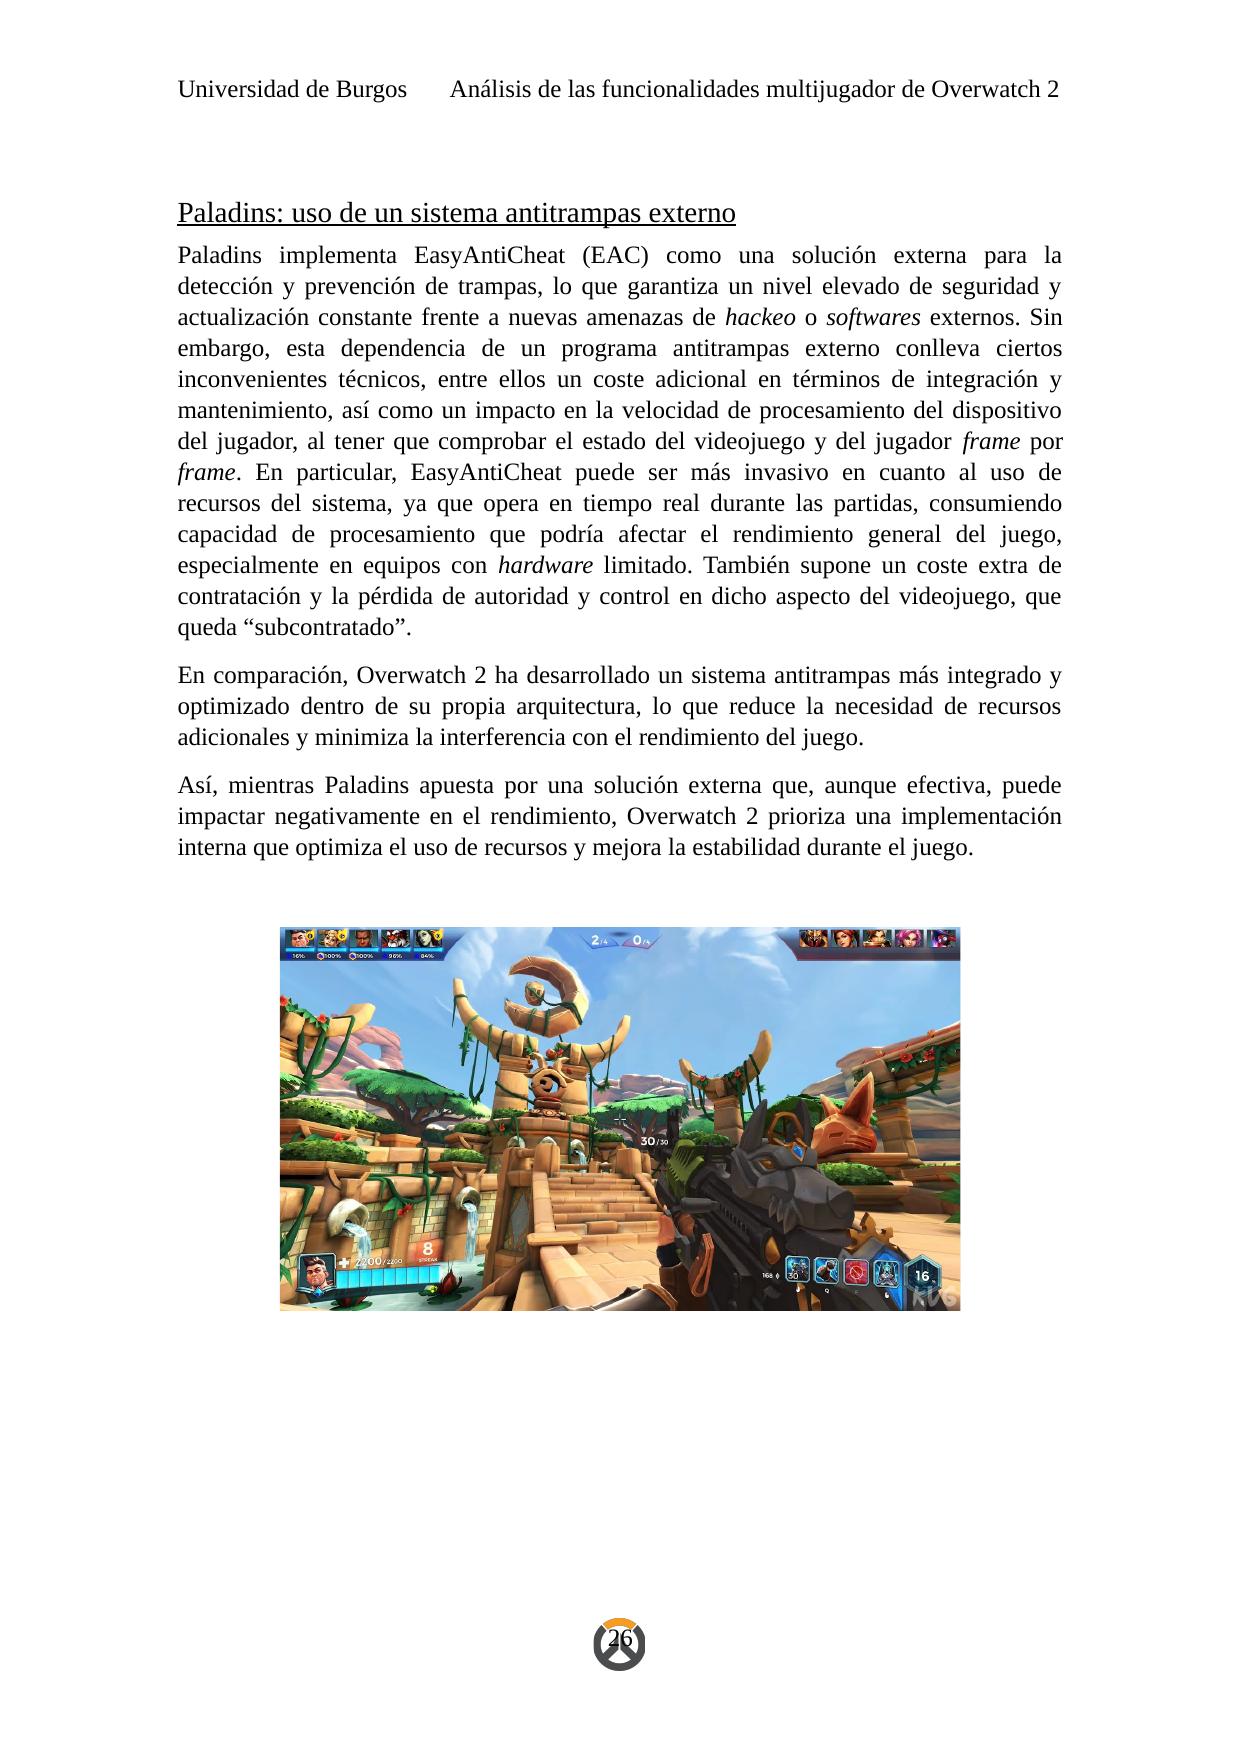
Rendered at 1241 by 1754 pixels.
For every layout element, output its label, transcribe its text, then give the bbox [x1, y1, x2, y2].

text Paladins implementa EasyAntiCheat (EAC) como una solución externa para la detección y prevención de trampas, lo que garantiza un nivel elevado de seguridad y actualización constante frente a nuevas amenazas de hackeo o softwares externos. Sin embargo, esta dependencia de un programa antitrampas externo conlleva ciertos inconvenientes técnicos, entre ellos un coste adicional en términos de integración y mantenimiento, así como un impacto en la velocidad de procesamiento del dispositivo del jugador, al tener que comprobar el estado del videojuego y del jugador frame por frame. En particular, EasyAntiCheat puede ser más invasivo en cuanto al uso de recursos del sistema, ya que opera en tiempo real durante las partidas, consumiendo capacidad de procesamiento que podría afectar el rendimiento general del juego, especialmente en equipos con hardware limitado. También supone un coste extra de contratación y la pérdida de autoridad y control en dicho aspecto del videojuego, que queda “subcontratado”. [177, 240, 1063, 641]
picture [593, 1618, 645, 1671]
text Así, mientras Paladins apuesta por una solución externa que, aunque efectiva, puede impactar negativamente en el rendimiento, Overwatch 2 prioriza una implementación interna que optimiza el uso de recursos y mejora la estabilidad durante el juego. [177, 770, 1063, 861]
picture [279, 927, 961, 1311]
text En comparación, Overwatch 2 ha desarrollado un sistema antitrampas más integrado y optimizado dentro de su propia arquitectura, lo que reduce la necesidad de recursos adicionales y minimiza la interferencia con el rendimiento del juego. [177, 660, 1063, 751]
subtitle Paladins: uso de un sistema antitrampas externo [177, 195, 1063, 229]
